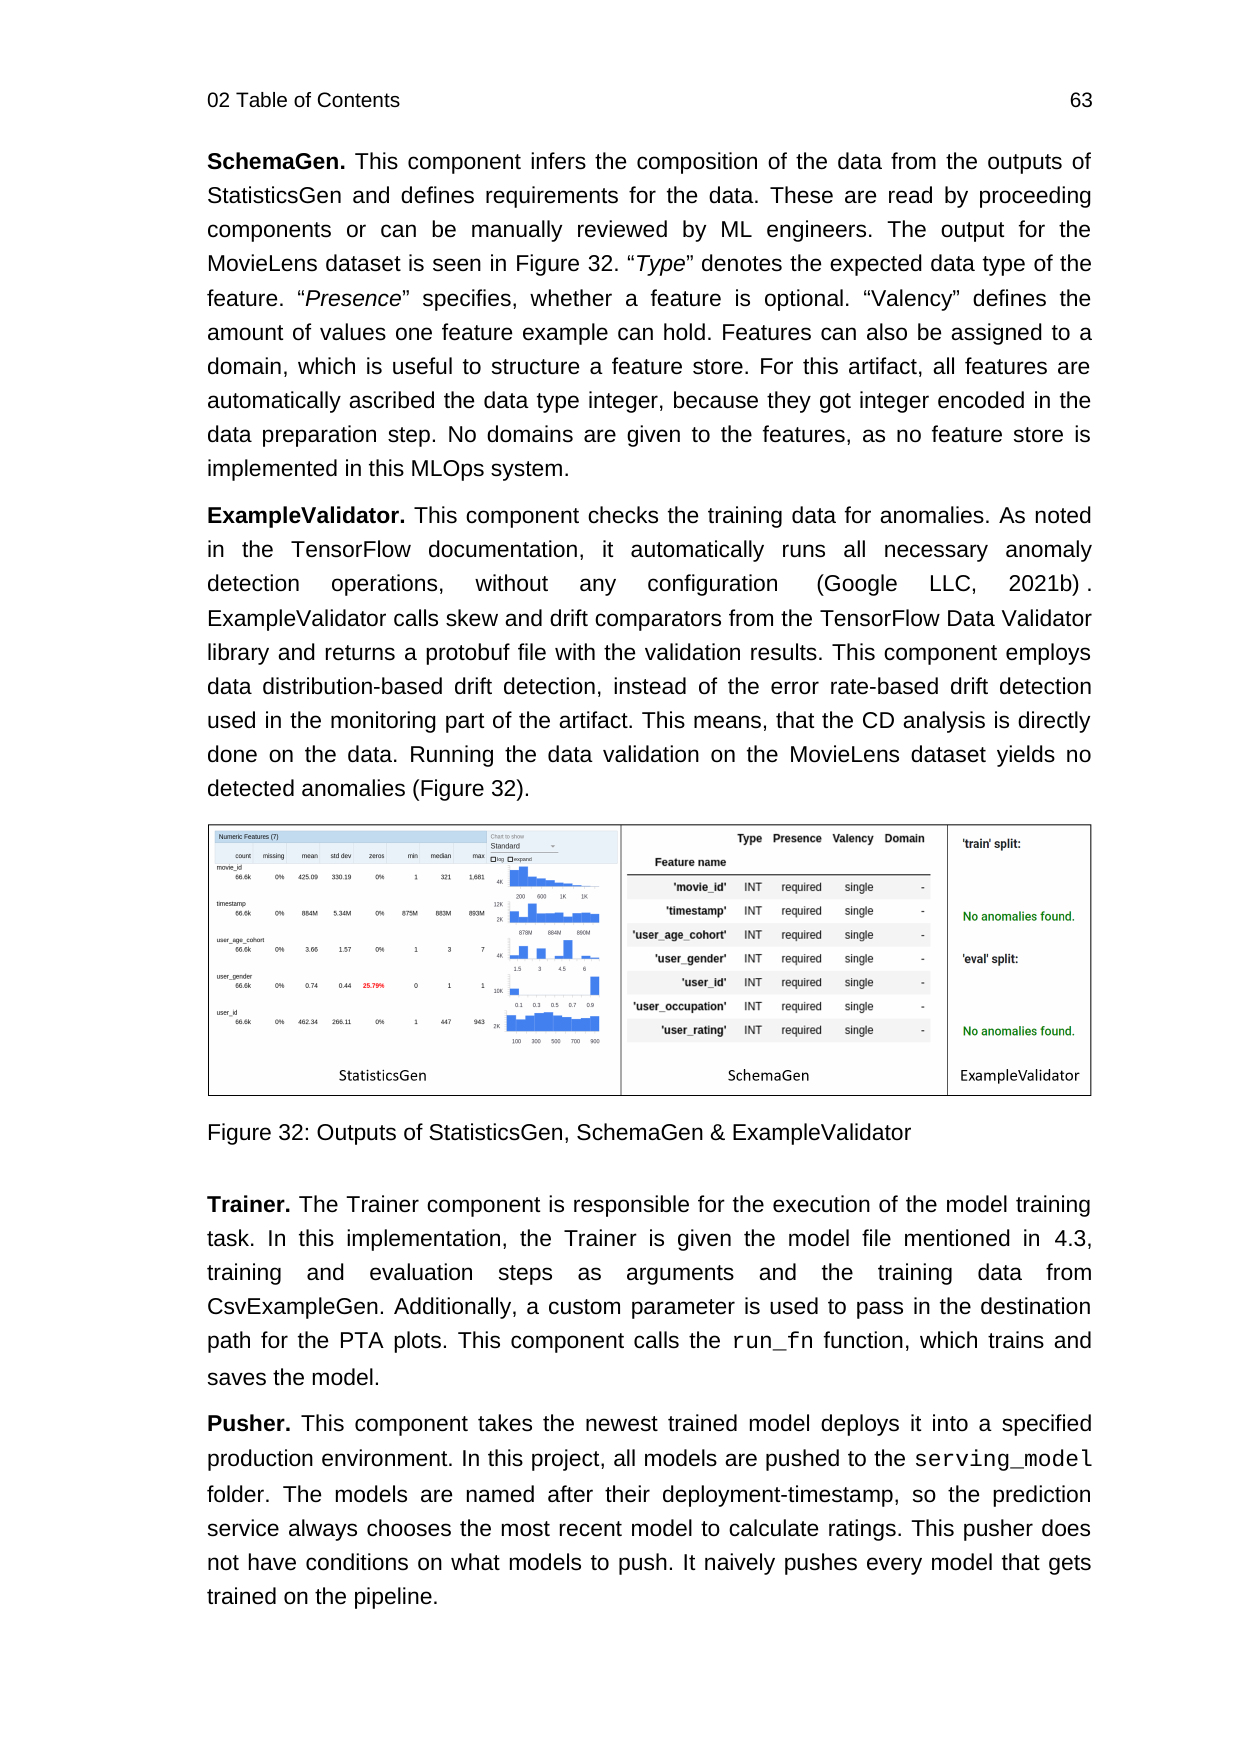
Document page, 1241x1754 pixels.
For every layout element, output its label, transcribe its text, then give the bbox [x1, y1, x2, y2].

text Pusher. This component takes the newest trained model deploys it into a specified production environment. In this project, all models are pushed to the serving_model folder. The models are named after their deployment-timestamp, so the prediction service always chooses the most recent model to calculate ratings. This pusher does not have conditions on what models to push. It naively pushes every model that gets trained on the pipeline. [207, 1410, 1092, 1609]
text ExampleValidator. This component checks the training data for anomalies. As noted in the TensorFlow documentation, it automatically runs all necessary anomaly detection operations, without any configuration . ExampleValidator calls skew and drift comparators from the TensorFlow Data Validator library and returns a protobuf file with the validation results. This component employs data distribution-based drift detection, instead of the error rate-based drift detection used in the monitoring part of the artifact. This means, that the CD analysis is directly done on the data. Running the data validation on the MovieLens dataset yields no detected anomalies (Figure 32). [207, 502, 1092, 802]
picture [206, 822, 1093, 1099]
text Trainer. The Trainer component is responsible for the execution of the model training task. In this implementation, the Trainer is given the model file mentioned in 4.3, training and evaluation steps as arguments and the training data from CsvExampleGen. Additionally, a custom parameter is used to pass in the destination path for the PTA plots. This component calls the run_fn function, which trains and saves the model. [207, 1191, 1092, 1390]
